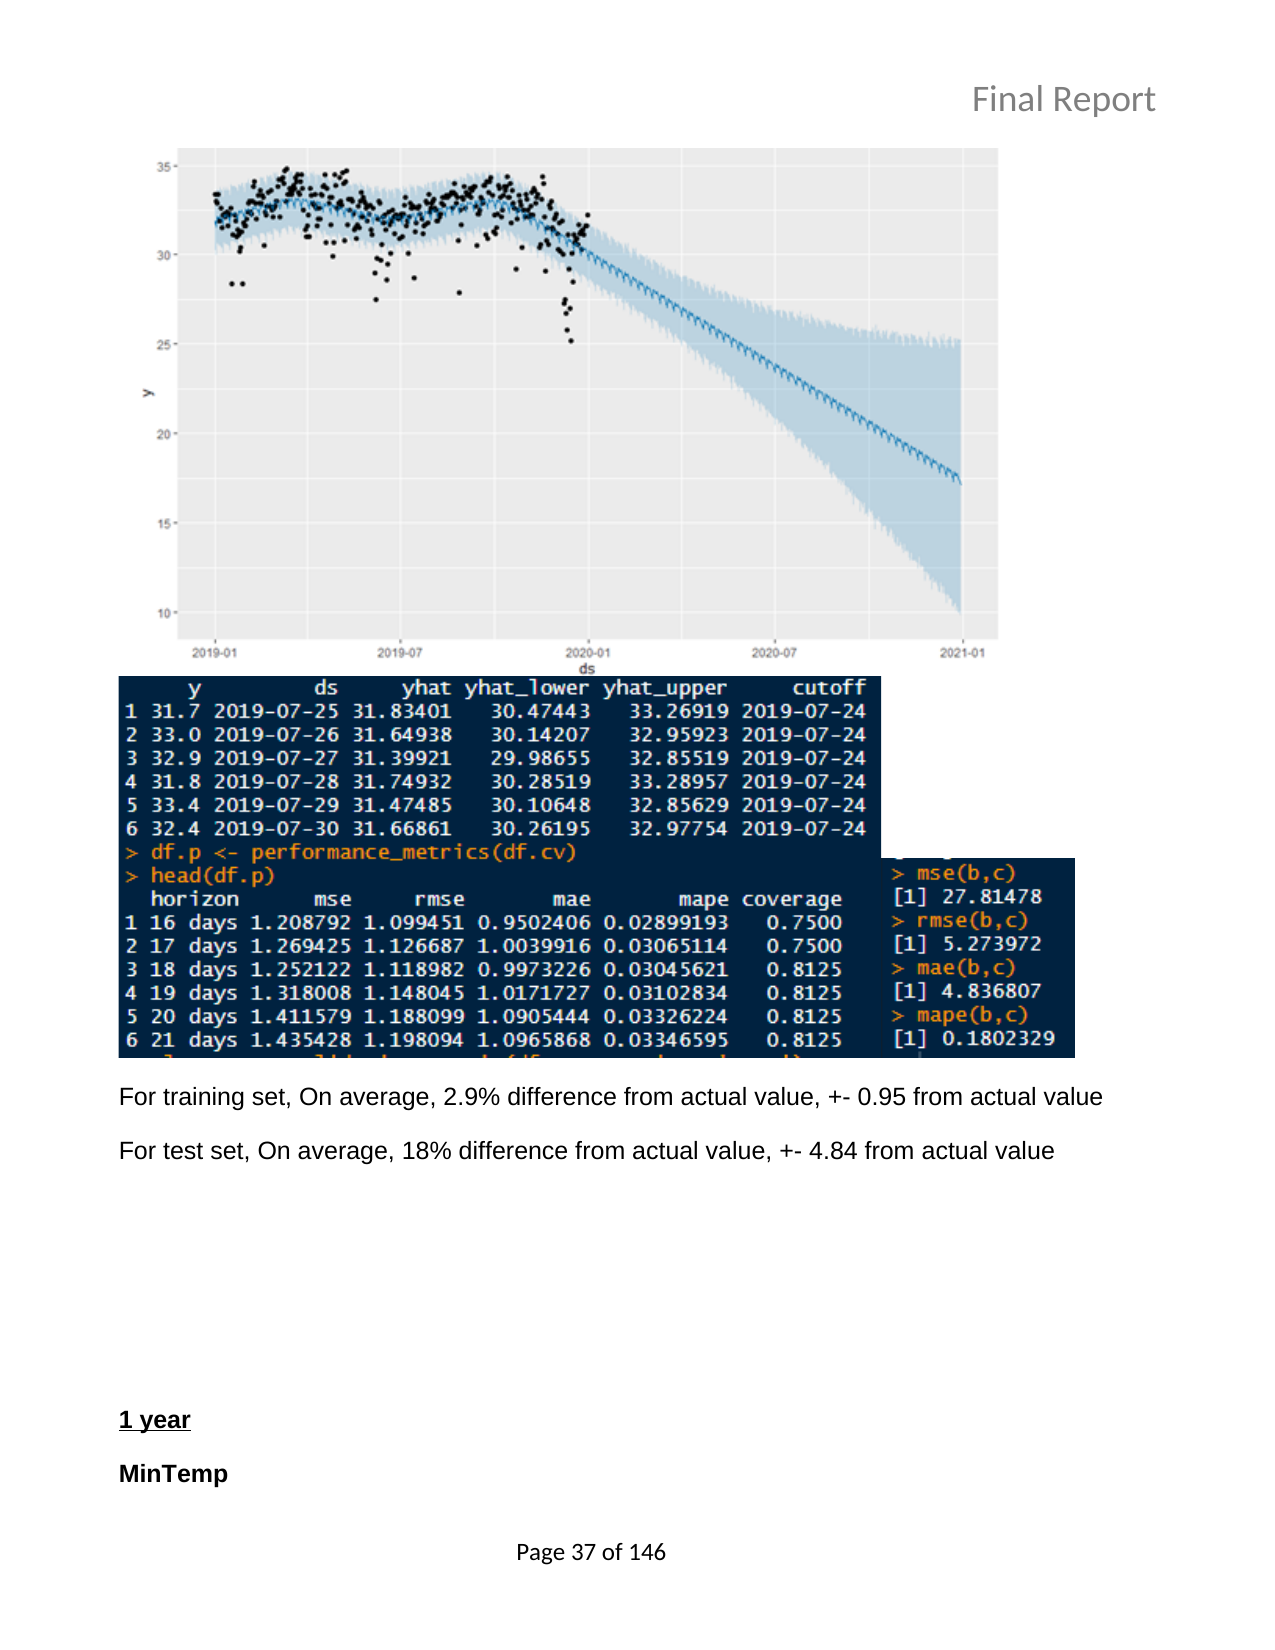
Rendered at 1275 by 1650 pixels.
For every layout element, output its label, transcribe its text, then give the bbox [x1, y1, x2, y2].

text 1 year [118, 1405, 1156, 1434]
picture [118, 148, 1075, 1058]
text For test set, On average, 18% difference from actual value, +- 4.84 from actual value [118, 1136, 1156, 1165]
text MinTemp [118, 1459, 1156, 1487]
text For training set, On average, 2.9% difference from actual value, +- 0.95 from actual value [118, 1082, 1156, 1111]
